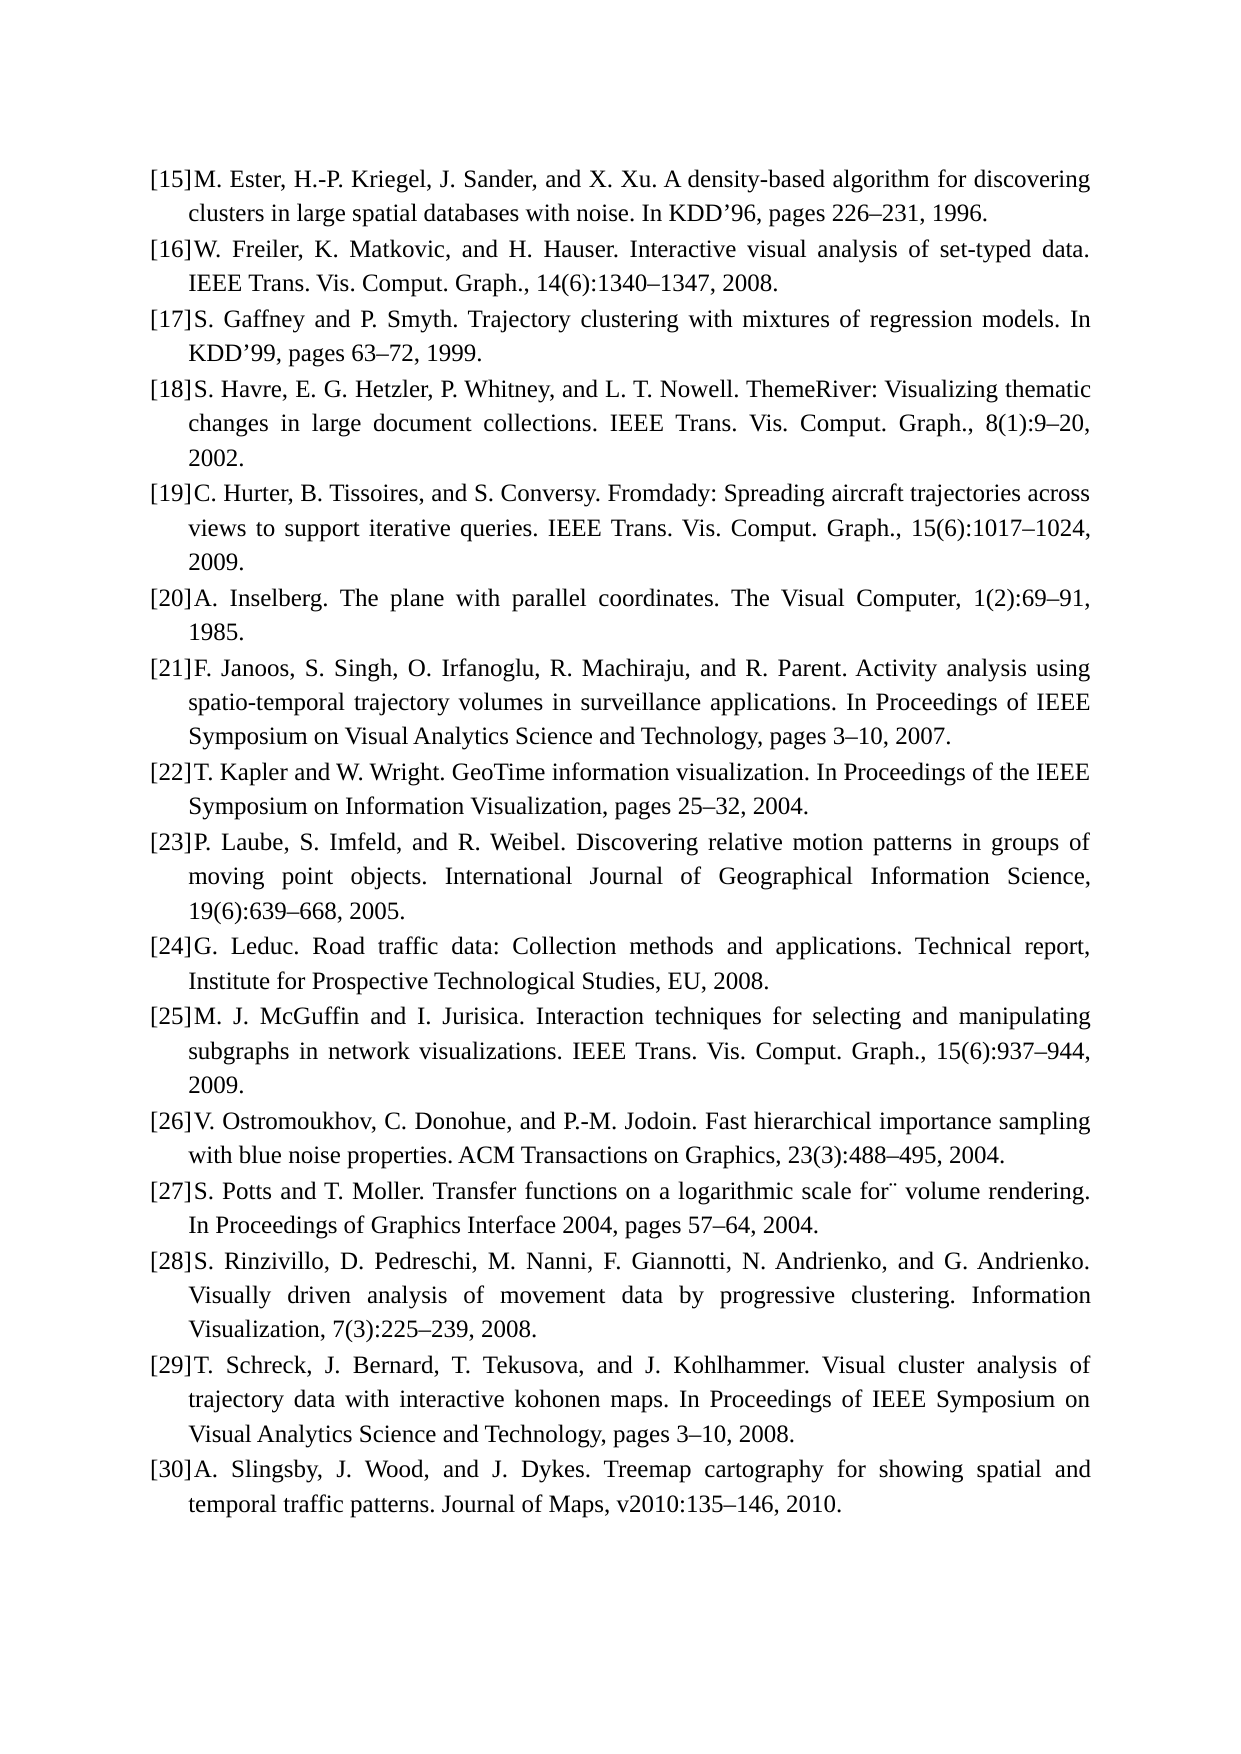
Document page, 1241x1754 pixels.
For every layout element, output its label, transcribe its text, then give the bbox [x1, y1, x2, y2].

list W. Freiler, K. Matkovic, and H. Hauser. Interactive visual analysis of set-typed data. IEEE Trans. Vis. Comput. Graph., 14(6):1340–1347, 2008. [150, 232, 1092, 299]
list M. J. McGuffin and I. Jurisica. Interaction techniques for selecting and manipulating subgraphs in network visualizations. IEEE Trans. Vis. Comput. Graph., 15(6):937–944, 2009. [150, 999, 1092, 1101]
list A. Inselberg. The plane with parallel coordinates. The Visual Computer, 1(2):69–91, 1985. [150, 581, 1092, 648]
list T. Schreck, J. Bernard, T. Tekusova, and J. Kohlhammer. Visual cluster analysis of trajectory data with interactive kohonen maps. In Proceedings of IEEE Symposium on Visual Analytics Science and Technology, pages 3–10, 2008. [150, 1348, 1092, 1449]
list A. Slingsby, J. Wood, and J. Dykes. Treemap cartography for showing spatial and temporal traffic patterns. Journal of Maps, v2010:135–146, 2010. [150, 1453, 1092, 1519]
list S. Rinzivillo, D. Pedreschi, M. Nanni, F. Giannotti, N. Andrienko, and G. Andrienko. Visually driven analysis of movement data by progressive clustering. Information Visualization, 7(3):225–239, 2008. [150, 1244, 1092, 1345]
list C. Hurter, B. Tissoires, and S. Conversy. Fromdady: Spreading aircraft trajectories across views to support iterative queries. IEEE Trans. Vis. Comput. Graph., 15(6):1017–1024, 2009. [150, 476, 1092, 578]
list P. Laube, S. Imfeld, and R. Weibel. Discovering relative motion patterns in groups of moving point objects. International Journal of Geographical Information Science, 19(6):639–668, 2005. [150, 825, 1092, 926]
list M. Ester, H.-P. Kriegel, J. Sander, and X. Xu. A density-based algorithm for discovering clusters in large spatial databases with noise. In KDD’96, pages 226–231, 1996. [150, 162, 1092, 229]
list G. Leduc. Road traffic data: Collection methods and applications. Technical report, Institute for Prospective Technological Studies, EU, 2008. [150, 929, 1092, 996]
list S. Gaffney and P. Smyth. Trajectory clustering with mixtures of regression models. In KDD’99, pages 63–72, 1999. [150, 302, 1092, 369]
list T. Kapler and W. Wright. GeoTime information visualization. In Proceedings of the IEEE Symposium on Information Visualization, pages 25–32, 2004. [150, 755, 1092, 822]
list S. Havre, E. G. Hetzler, P. Whitney, and L. T. Nowell. ThemeRiver: Visualizing thematic changes in large document collections. IEEE Trans. Vis. Comput. Graph., 8(1):9–20, 2002. [150, 372, 1092, 473]
list V. Ostromoukhov, C. Donohue, and P.-M. Jodoin. Fast hierarchical importance sampling with blue noise properties. ACM Transactions on Graphics, 23(3):488–495, 2004. [150, 1104, 1092, 1171]
list F. Janoos, S. Singh, O. Irfanoglu, R. Machiraju, and R. Parent. Activity analysis using spatio-temporal trajectory volumes in surveillance applications. In Proceedings of IEEE Symposium on Visual Analytics Science and Technology, pages 3–10, 2007. [150, 651, 1092, 752]
list S. Potts and T. Moller. Transfer functions on a logarithmic scale for¨ volume rendering. In Proceedings of Graphics Interface 2004, pages 57–64, 2004. [150, 1174, 1092, 1241]
